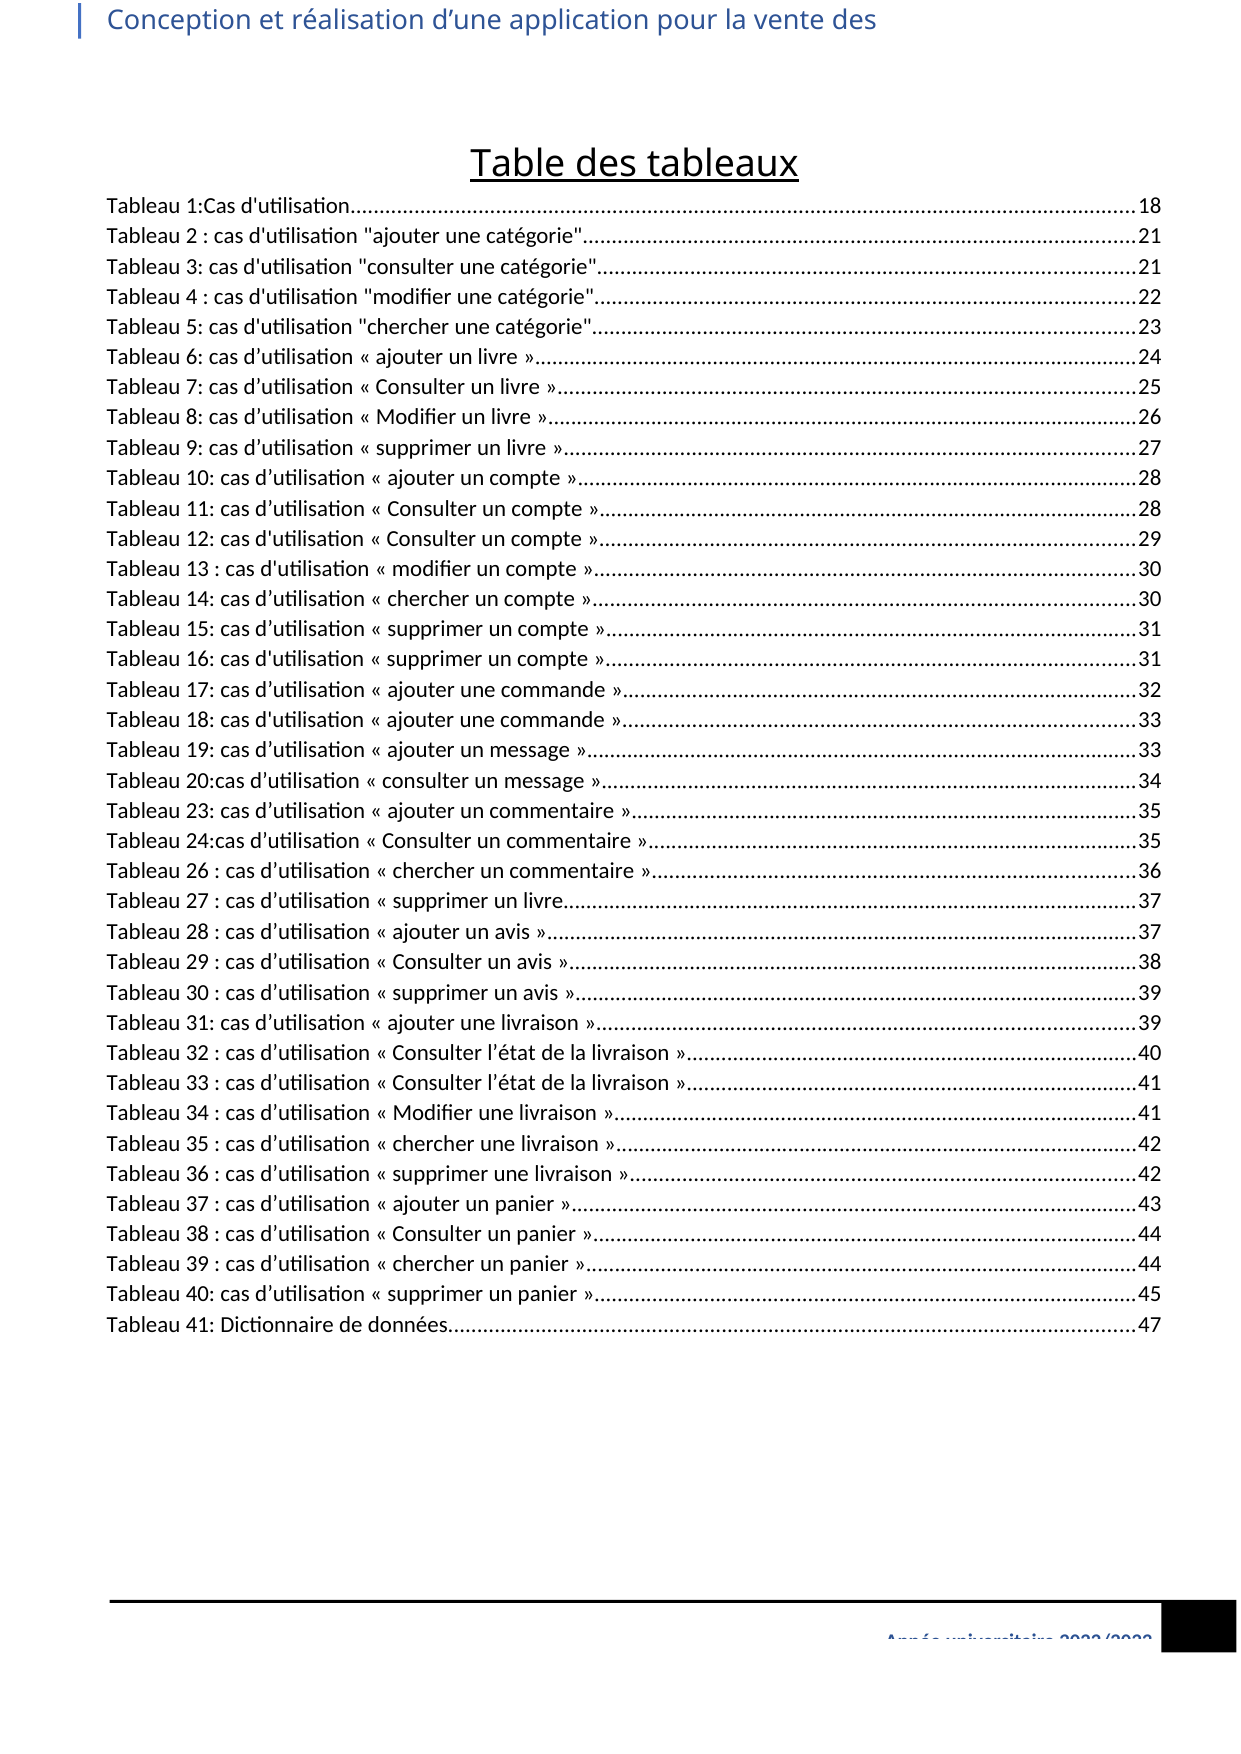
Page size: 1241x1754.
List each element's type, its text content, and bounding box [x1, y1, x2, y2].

text Tableau 14: cas d’utilisation « chercher un compte » 30 [106, 584, 1196, 612]
text Tableau 16: cas d'utilisation « supprimer un compte » 31 [106, 644, 1196, 672]
text Tableau 26 : cas d’utilisation « chercher un commentaire » 36 [106, 856, 1196, 884]
text Tableau 31: cas d’utilisation « ajouter une livraison » 39 [106, 1008, 1196, 1036]
text Tableau 32 : cas d’utilisation « Consulter l’état de la livraison » 40 [106, 1038, 1196, 1066]
text Tableau 7: cas d’utilisation « Consulter un livre » 25 [106, 372, 1196, 401]
text Tableau 15: cas d’utilisation « supprimer un compte » 31 [106, 614, 1196, 642]
text Tableau 3: cas d'utilisation "consulter une catégorie" 21 [106, 252, 1196, 280]
text Tableau 1:Cas d'utilisation 18 [106, 191, 1196, 219]
text Tableau 19: cas d’utilisation « ajouter un message » 33 [106, 736, 1196, 764]
text Tableau 23: cas d’utilisation « ajouter un commentaire » 35 [106, 796, 1196, 824]
text Tableau 37 : cas d’utilisation « ajouter un panier » 43 [106, 1189, 1196, 1217]
text Tableau 11: cas d’utilisation « Consulter un compte » 28 [106, 494, 1196, 522]
text Tableau 35 : cas d’utilisation « chercher une livraison » 42 [106, 1129, 1196, 1157]
text Tableau 20:cas d’utilisation « consulter un message » 34 [106, 766, 1196, 794]
text Tableau 27 : cas d’utilisation « supprimer un livre 37 [106, 886, 1196, 914]
text Tableau 36 : cas d’utilisation « supprimer une livraison » 42 [106, 1159, 1196, 1187]
subtitle Table des tableaux [328, 136, 940, 187]
text Tableau 40: cas d’utilisation « supprimer un panier » 45 [106, 1279, 1196, 1308]
text Tableau 5: cas d'utilisation "chercher une catégorie" 23 [106, 312, 1196, 340]
text Tableau 41: Dictionnaire de données 47 [106, 1310, 1196, 1338]
text Tableau 6: cas d’utilisation « ajouter un livre » 24 [106, 342, 1196, 370]
text Tableau 39 : cas d’utilisation « chercher un panier » 44 [106, 1249, 1196, 1278]
text Tableau 29 : cas d’utilisation « Consulter un avis » 38 [106, 947, 1196, 975]
text Tableau 2 : cas d'utilisation "ajouter une catégorie" 21 [106, 221, 1196, 249]
text Tableau 10: cas d’utilisation « ajouter un compte » 28 [106, 463, 1196, 491]
text Tableau 18: cas d'utilisation « ajouter une commande » 33 [106, 705, 1196, 733]
text Tableau 34 : cas d’utilisation « Modifier une livraison » 41 [106, 1098, 1196, 1126]
text Tableau 17: cas d’utilisation « ajouter une commande » 32 [106, 675, 1196, 703]
text Tableau 4 : cas d'utilisation "modifier une catégorie" 22 [106, 282, 1196, 310]
text Tableau 28 : cas d’utilisation « ajouter un avis » 37 [106, 917, 1196, 945]
text Tableau 24:cas d’utilisation « Consulter un commentaire » 35 [106, 826, 1196, 854]
text Tableau 38 : cas d’utilisation « Consulter un panier » 44 [106, 1219, 1196, 1248]
text Tableau 8: cas d’utilisation « Modifier un livre » 26 [106, 402, 1196, 431]
text Tableau 30 : cas d’utilisation « supprimer un avis » 39 [106, 978, 1196, 1006]
text Tableau 9: cas d’utilisation « supprimer un livre » 27 [106, 433, 1196, 461]
text Tableau 12: cas d'utilisation « Consulter un compte » 29 [106, 524, 1196, 552]
text Tableau 13 : cas d'utilisation « modifier un compte » 30 [106, 554, 1196, 582]
text Tableau 33 : cas d’utilisation « Consulter l’état de la livraison » 41 [106, 1068, 1196, 1096]
